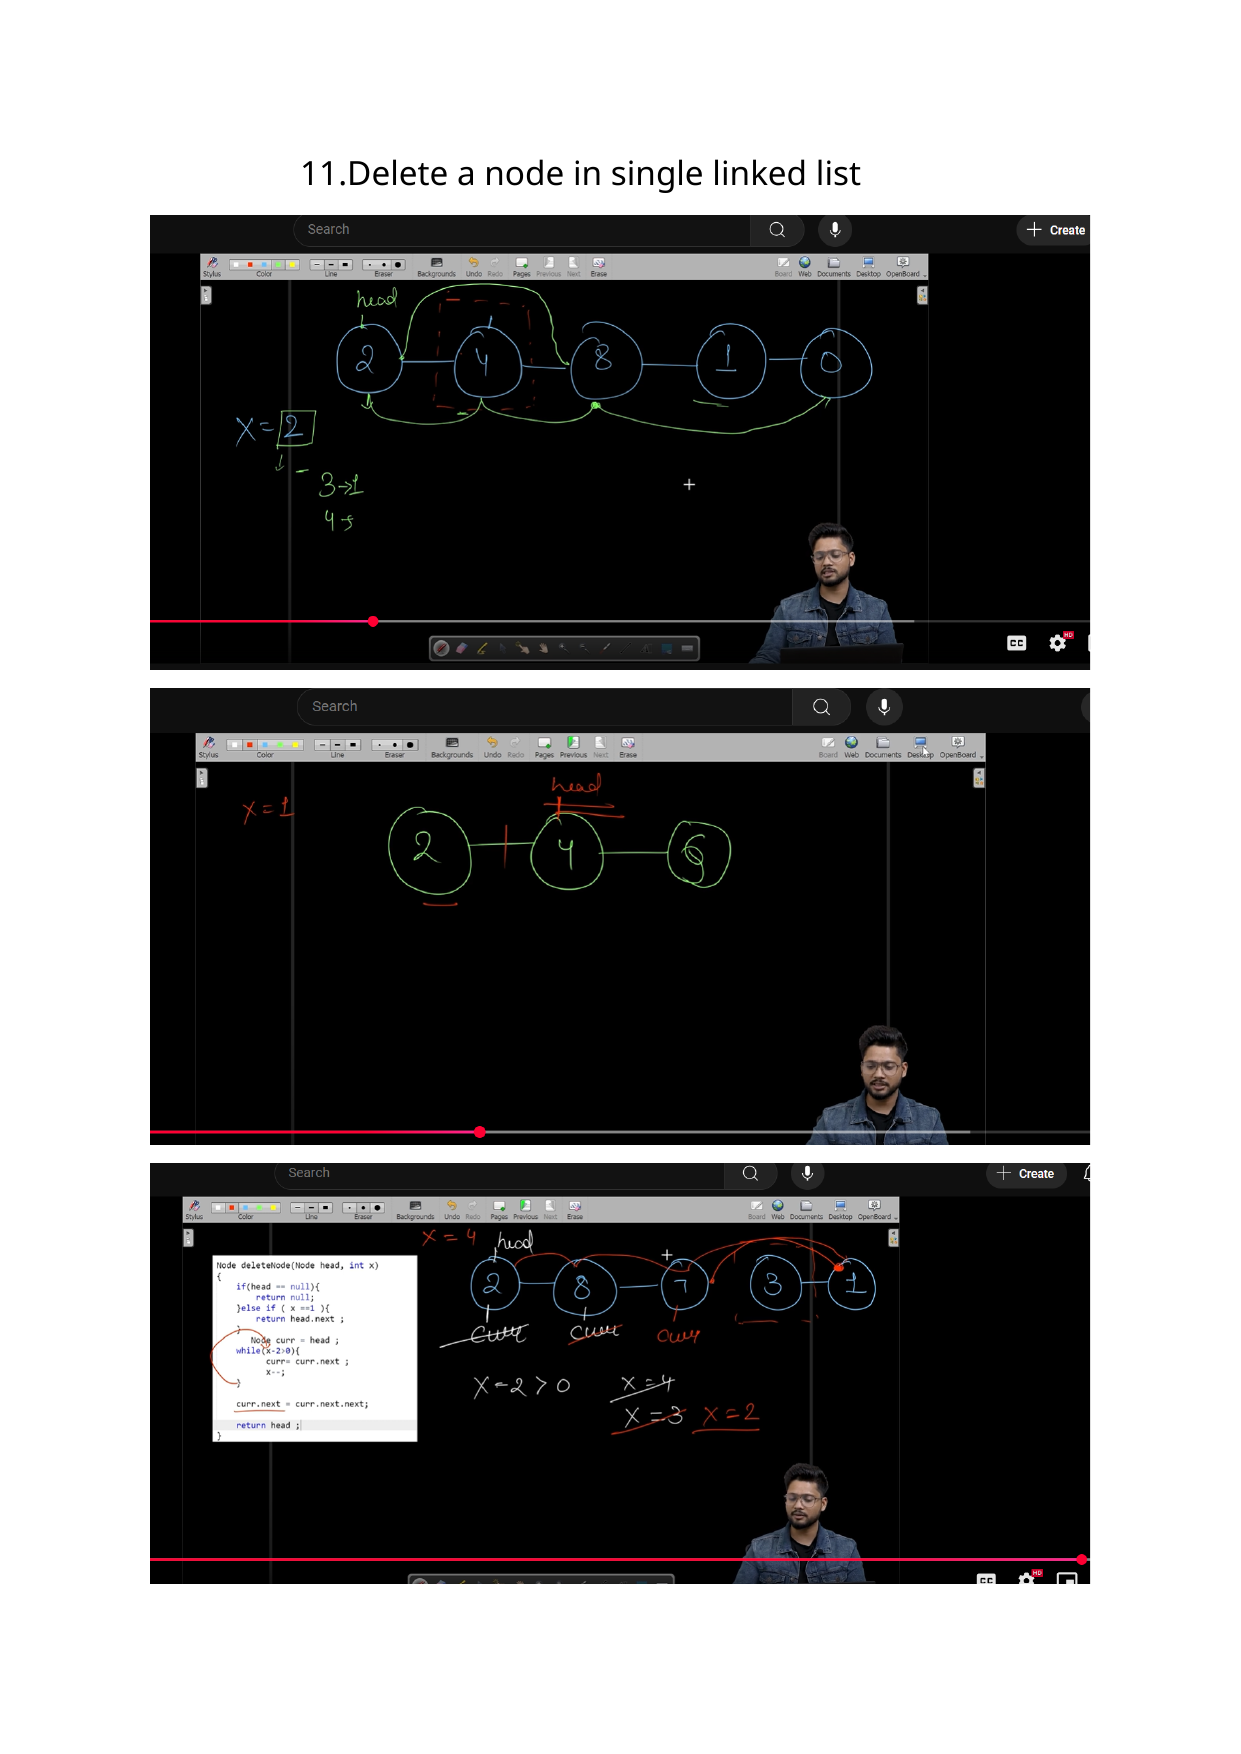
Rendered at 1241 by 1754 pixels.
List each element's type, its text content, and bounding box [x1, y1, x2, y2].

picture [150, 1163, 1091, 1584]
picture [150, 215, 1091, 670]
picture [150, 688, 1091, 1145]
text 11.Delete a node in single linked list [150, 150, 1090, 195]
